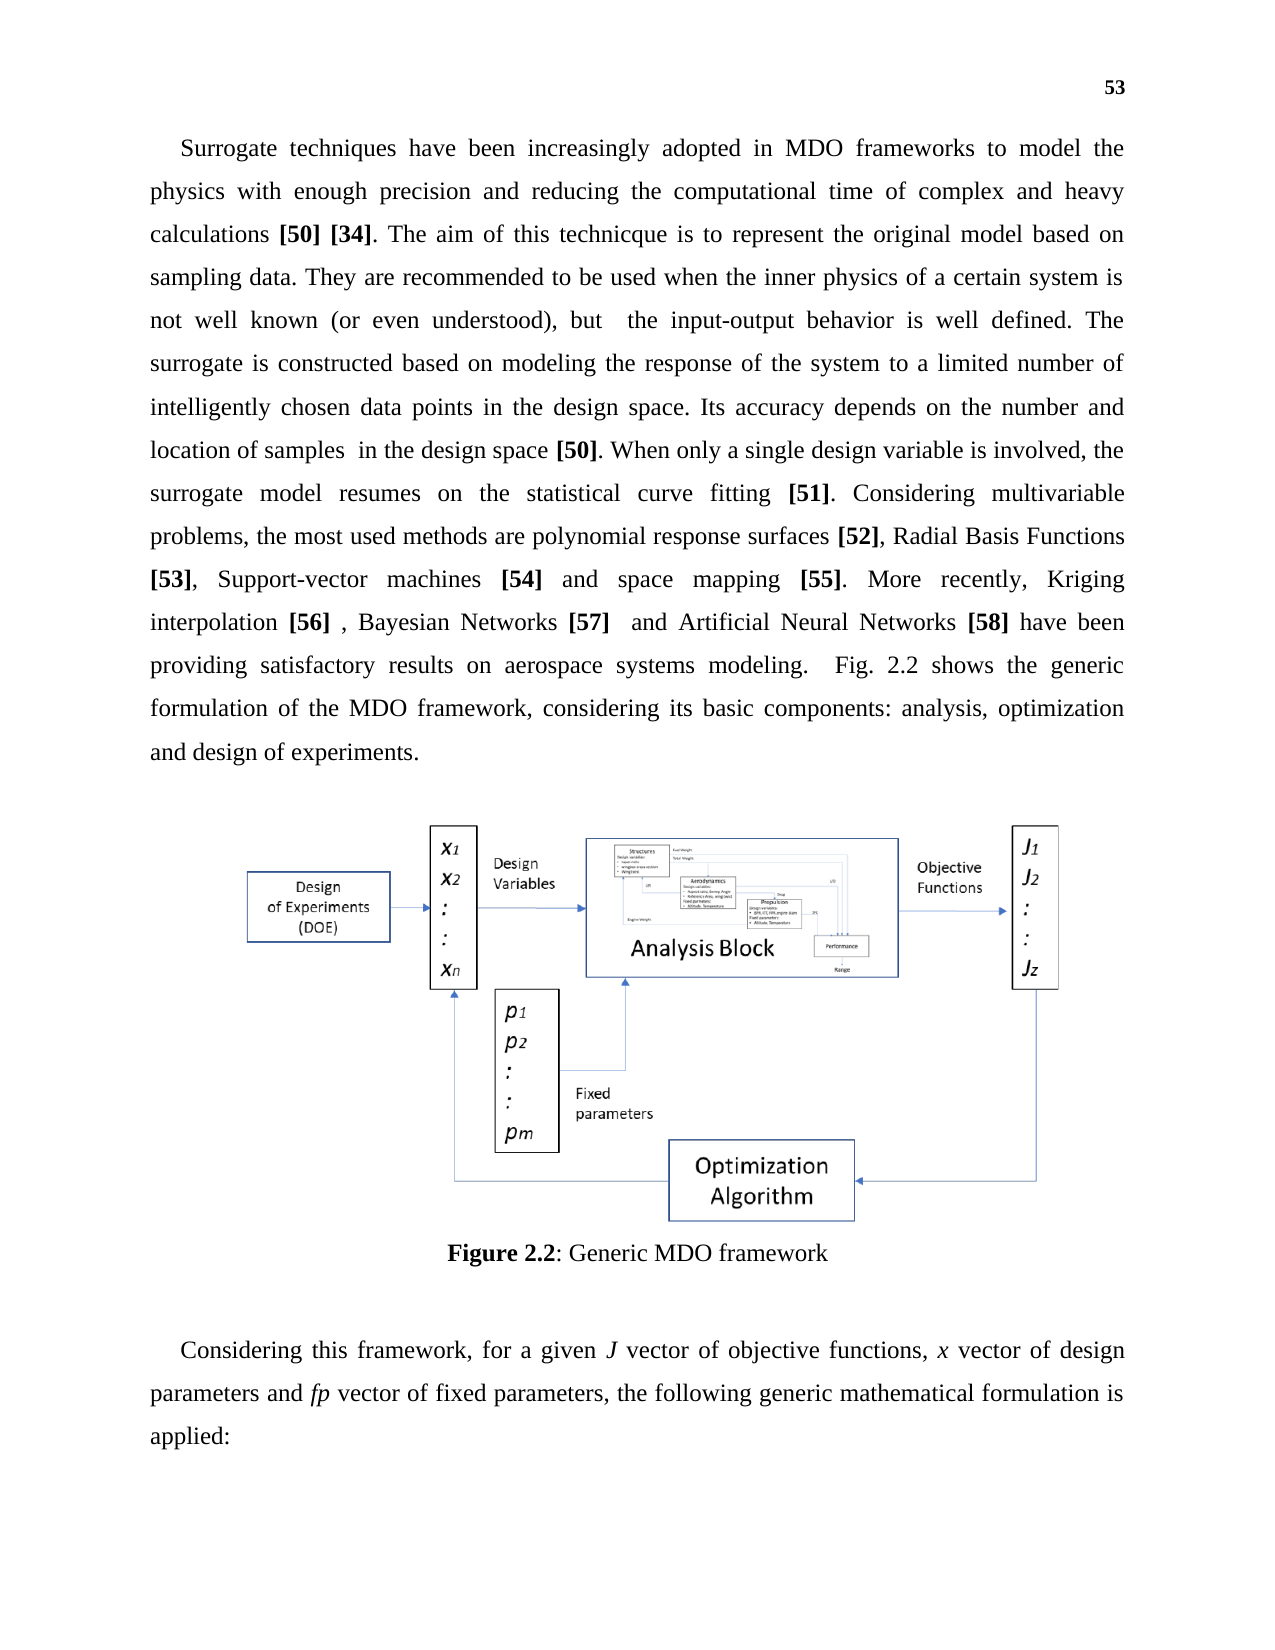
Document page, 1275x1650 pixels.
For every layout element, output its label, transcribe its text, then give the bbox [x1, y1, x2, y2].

text Figure 2.2: Generic MDO framework [150, 1238, 1125, 1267]
text Considering this framework, for a given J vector of objective functions, x vector of design parameters and fp vector of fixed parameters, the following generic mathematical formulation is applied: [150, 1335, 1125, 1450]
picture [246, 822, 1059, 1226]
text Surrogate techniques have been increasingly adopted in MDO frameworks to model the physics with enough precision and reducing the computational time of complex and heavy calculations . The aim of this technicque is to represent the original model based on sampling data. They are recommended to be used when the inner physics of a certain system is not well known (or even understood), but the input-output behavior is well defined. The surrogate is constructed based on modeling the response of the system to a limited number of intelligently chosen data points in the design space. Its accuracy depends on the number and location of samples in the design space . When only a single design variable is involved, the surrogate model resumes on the statistical curve fitting. Considering multivariable problems, the most used methods are polynomial response surfaces , Radial Basis Functions , Support-vector machines and space mapping . More recently, Kriging interpolation , Bayesian Networks and Artificial Neural Networks have been providing satisfactory results on aerospace systems modeling. Fig. 2.2 shows the generic formulation of the MDO framework, considering its basic components: analysis, optimization and design of experiments. [150, 133, 1125, 765]
